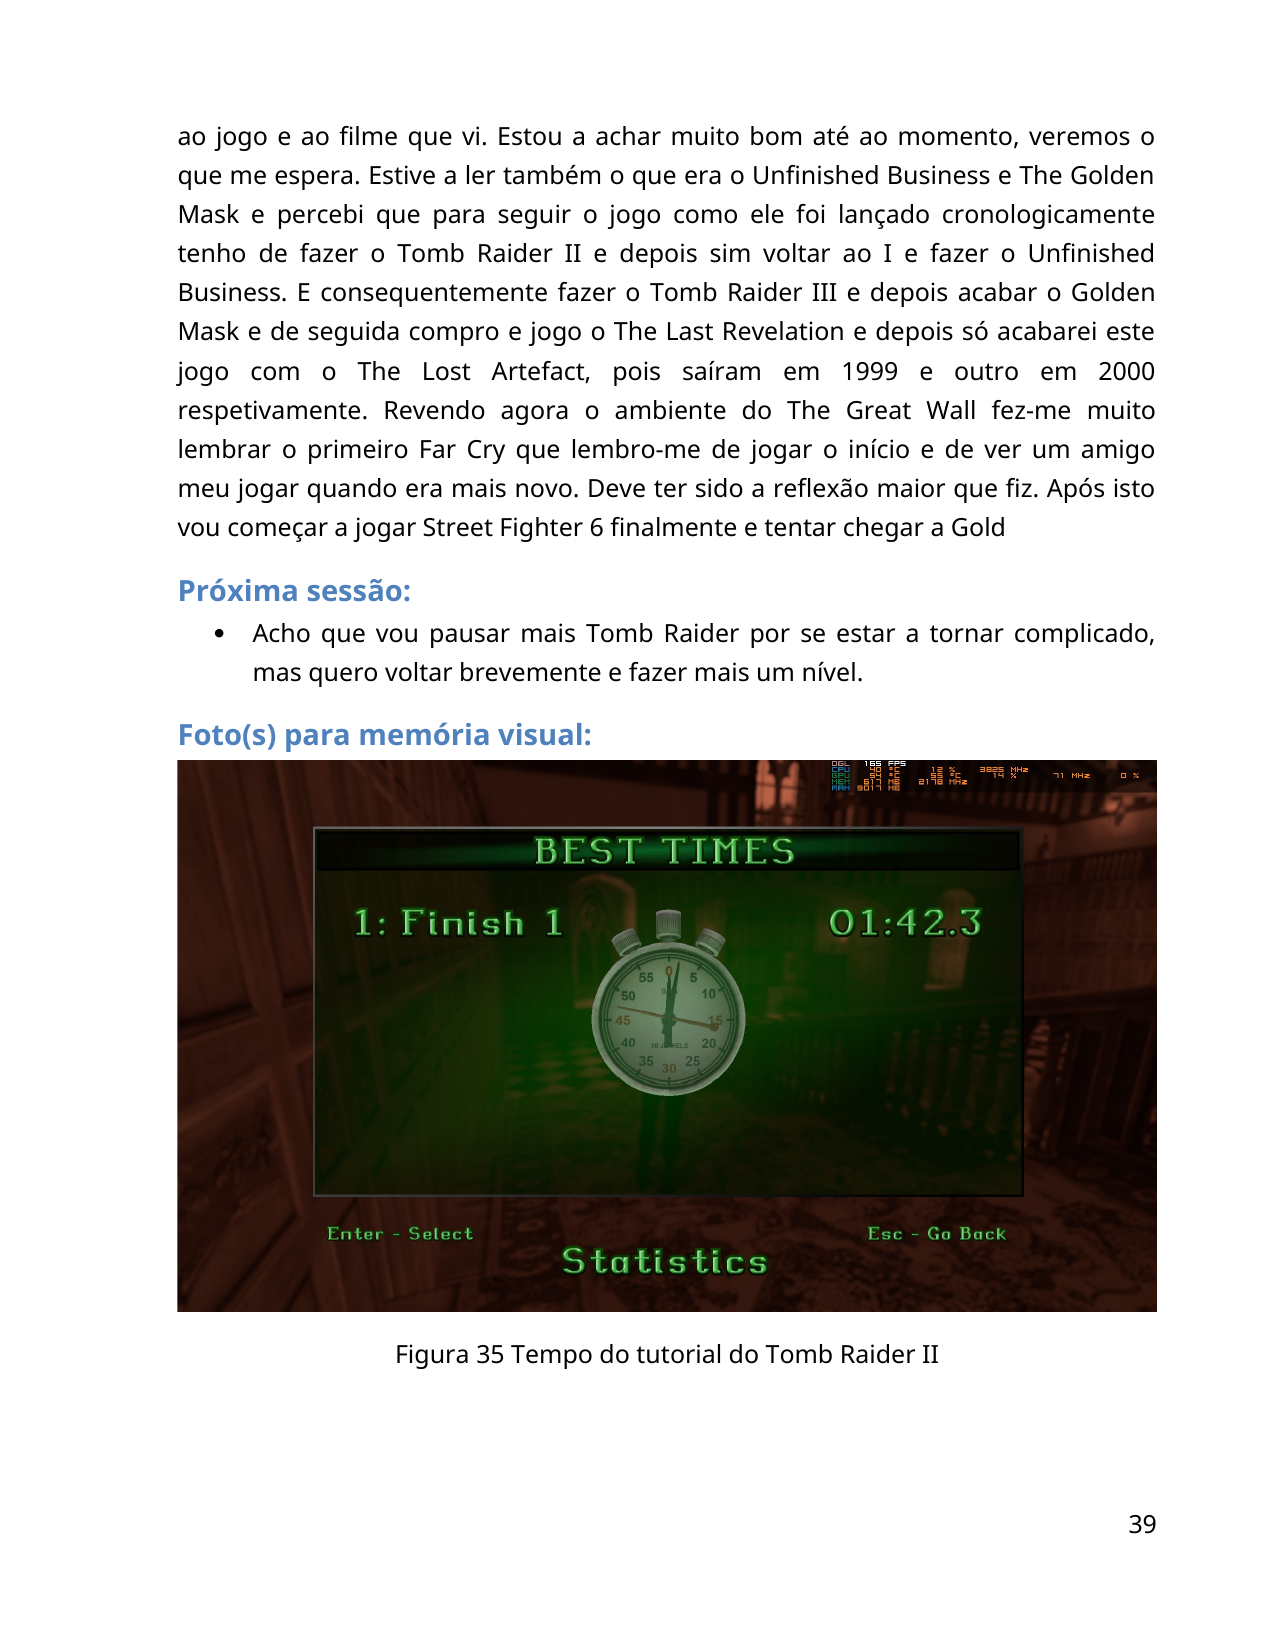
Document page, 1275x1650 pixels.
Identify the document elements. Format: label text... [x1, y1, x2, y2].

list Acho que vou pausar mais Tomb Raider por se estar a tornar complicado, mas quero voltar brevemente e fazer mais um nível. [215, 615, 1157, 689]
picture [177, 760, 1157, 1312]
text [177, 118, 1157, 544]
text Figura 35 Tempo do tutorial do Tomb Raider II [177, 1337, 1157, 1371]
subtitle Foto(s) para memória visual: [177, 714, 1157, 754]
subtitle Próxima sessão: [177, 570, 1157, 609]
